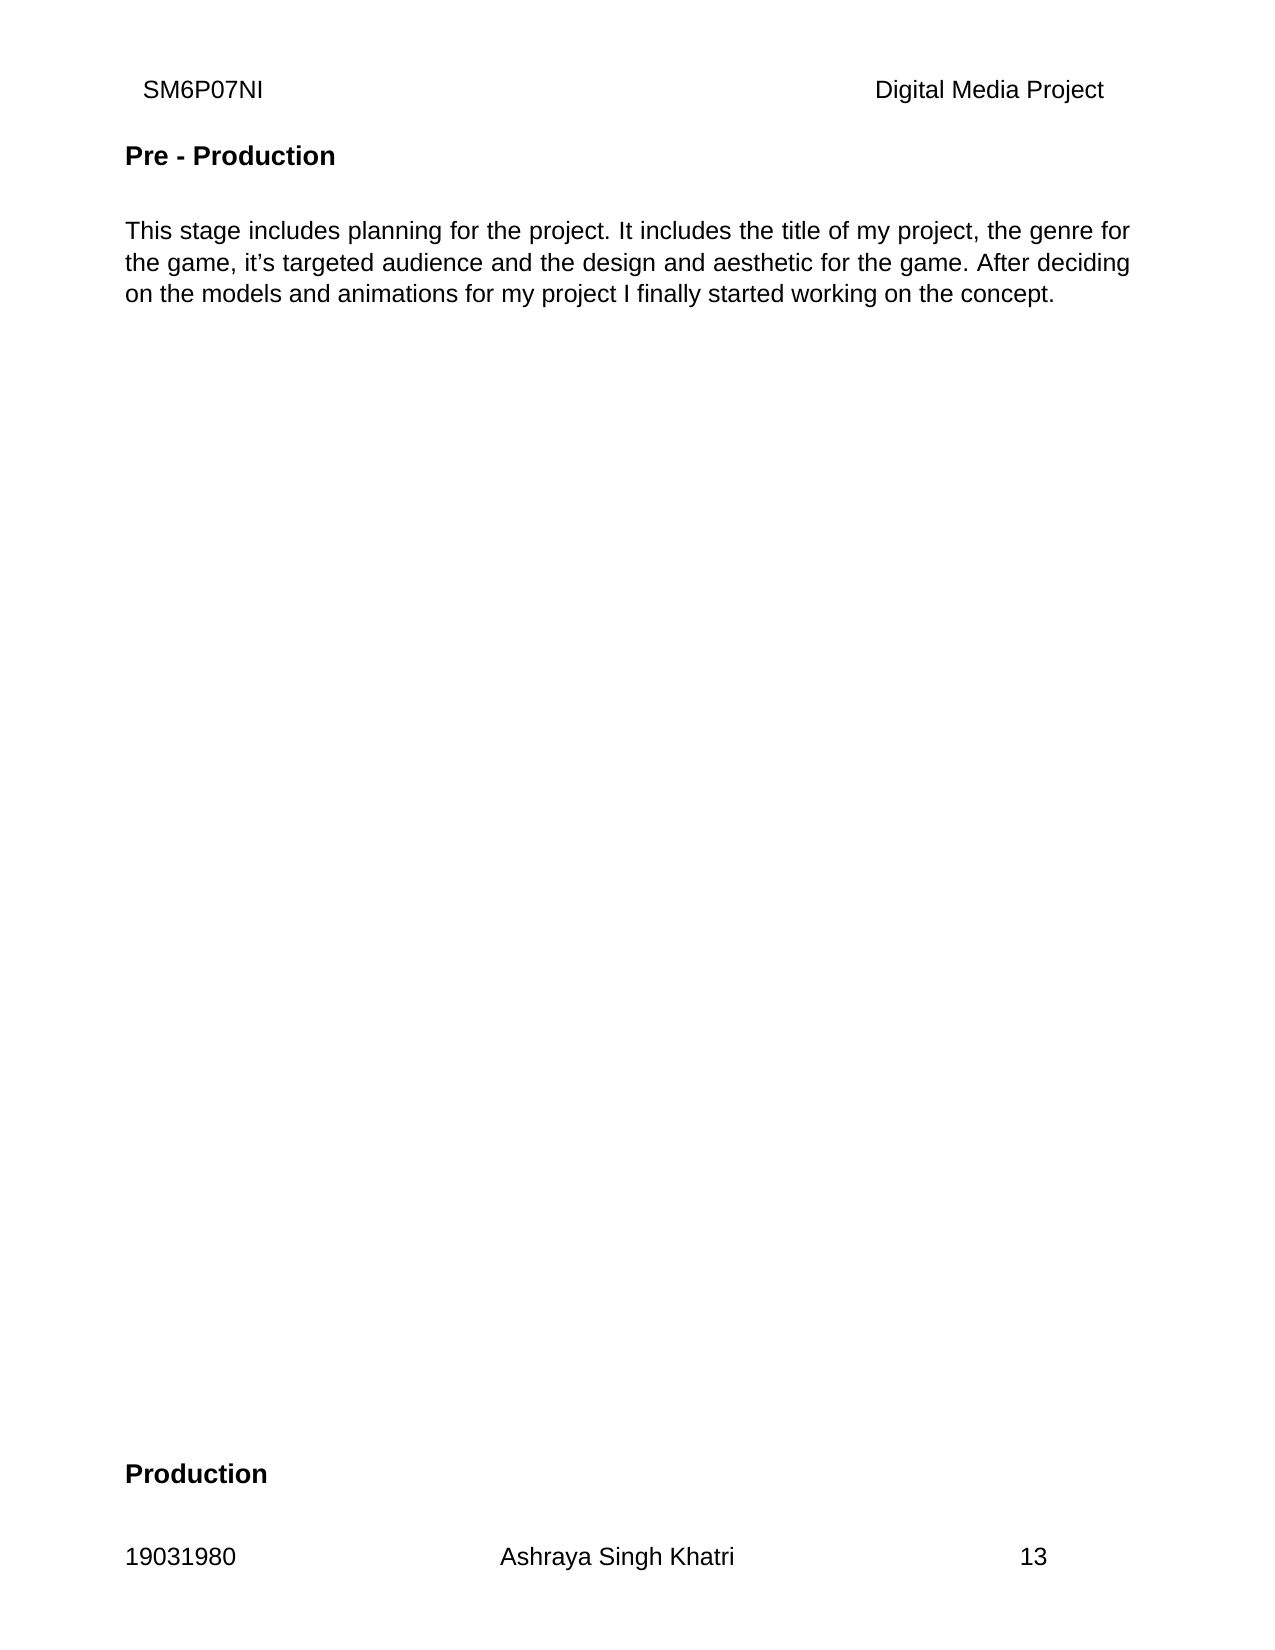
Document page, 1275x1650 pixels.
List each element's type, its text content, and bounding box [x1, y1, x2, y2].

subtitle Pre - Production [125, 140, 1132, 172]
subtitle Production [125, 1458, 1132, 1489]
text This stage includes planning for the project. It includes the title of my project, the genre for the game, it’s targeted audience and the design and aesthetic for the game. After deciding on the models and animations for my project I finally started working on the concept. [125, 216, 1132, 308]
